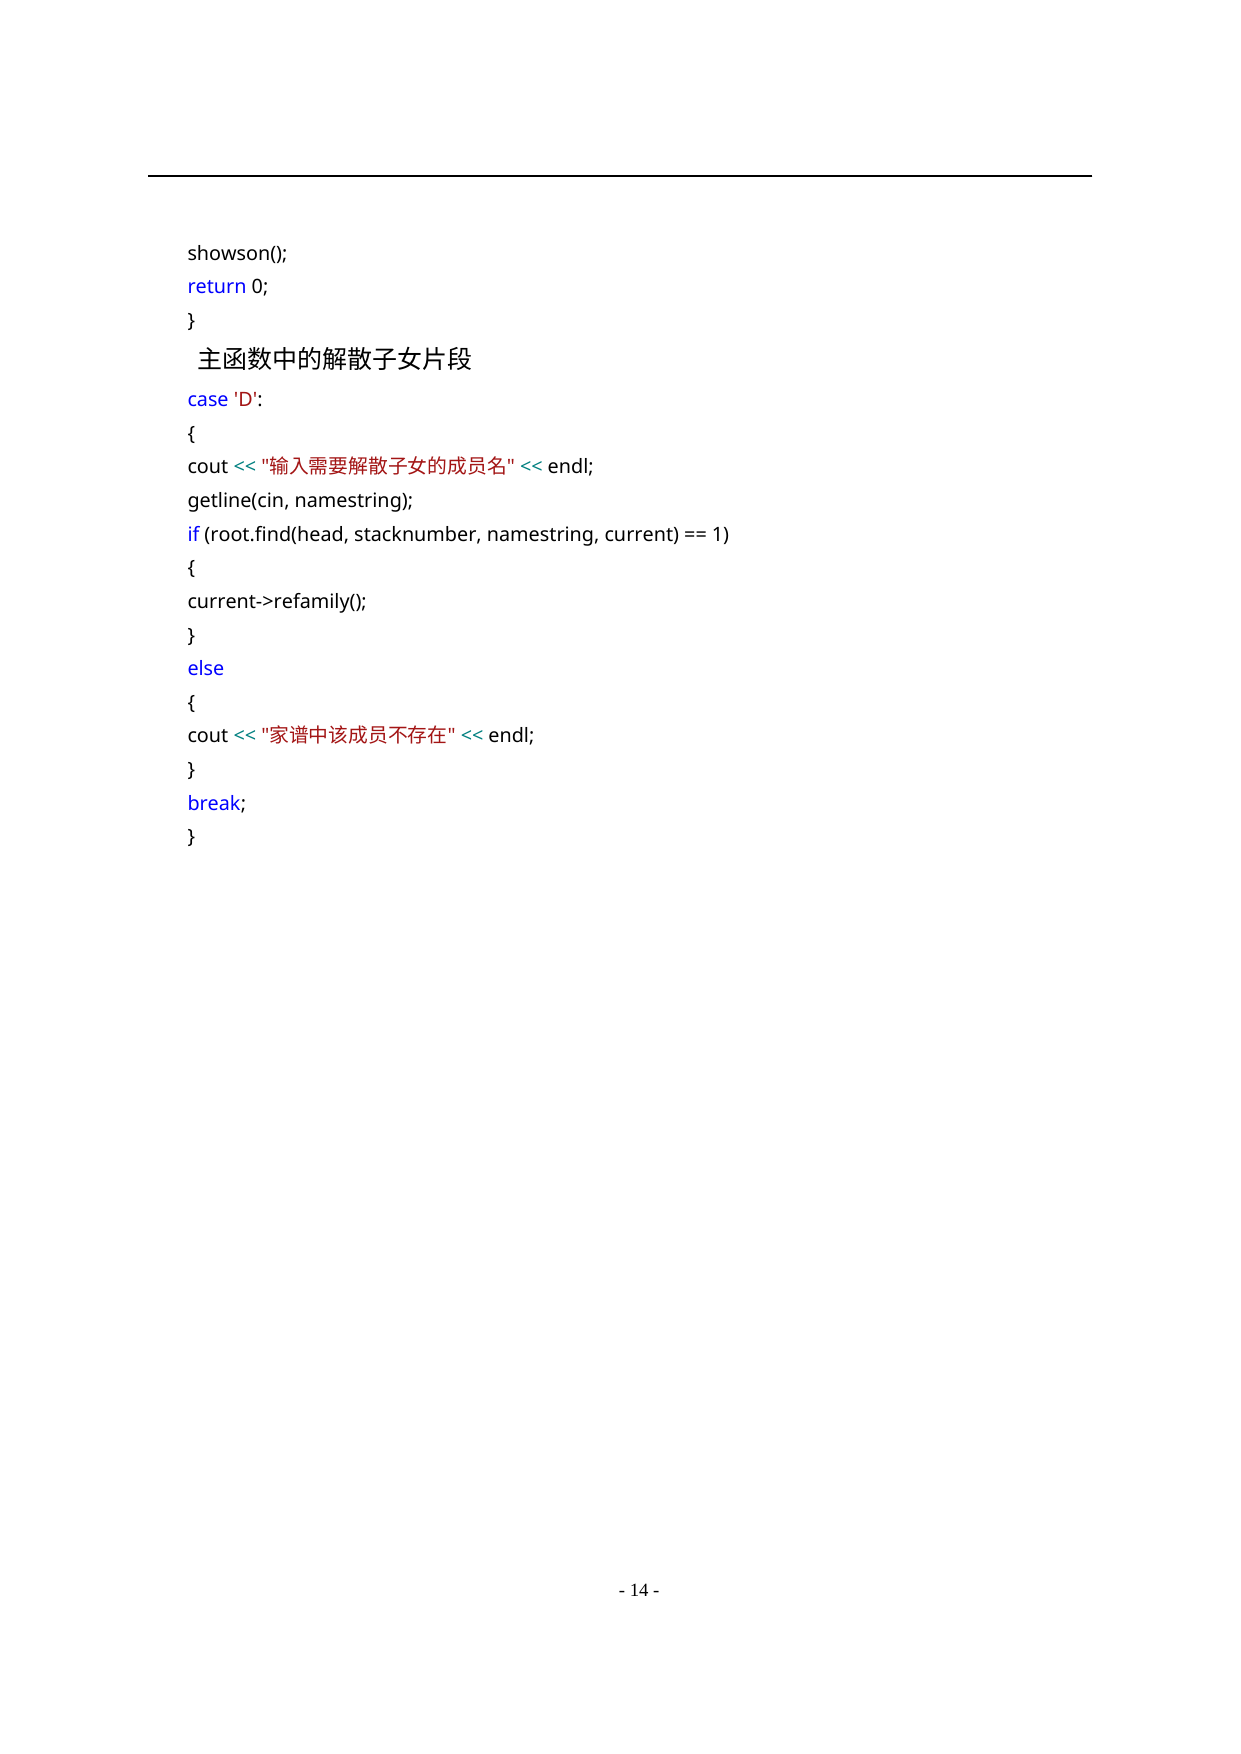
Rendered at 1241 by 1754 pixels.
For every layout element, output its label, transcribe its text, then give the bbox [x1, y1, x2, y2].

text if (root.find(head, stacknumber, namestring, current) == 1) [148, 520, 1092, 547]
text showson(); [148, 239, 1092, 266]
text break; [148, 789, 1092, 816]
text } [148, 621, 1092, 648]
text { [148, 419, 1092, 446]
text { [148, 553, 1092, 581]
text { [148, 688, 1092, 715]
text current->refamily(); [148, 587, 1092, 614]
text } [148, 755, 1092, 782]
text getline(cin, namestring); [148, 486, 1092, 513]
text } [148, 306, 1092, 333]
text 主函数中的解散子女片段 [148, 340, 1092, 376]
text } [148, 823, 1092, 850]
text return 0; [148, 273, 1092, 300]
text cout << "家谱中该成员不存在" << endl; [148, 722, 1092, 749]
text case 'D': [148, 385, 1092, 412]
text cout << "输入需要解散子女的成员名" << endl; [148, 453, 1092, 479]
text else [148, 654, 1092, 681]
